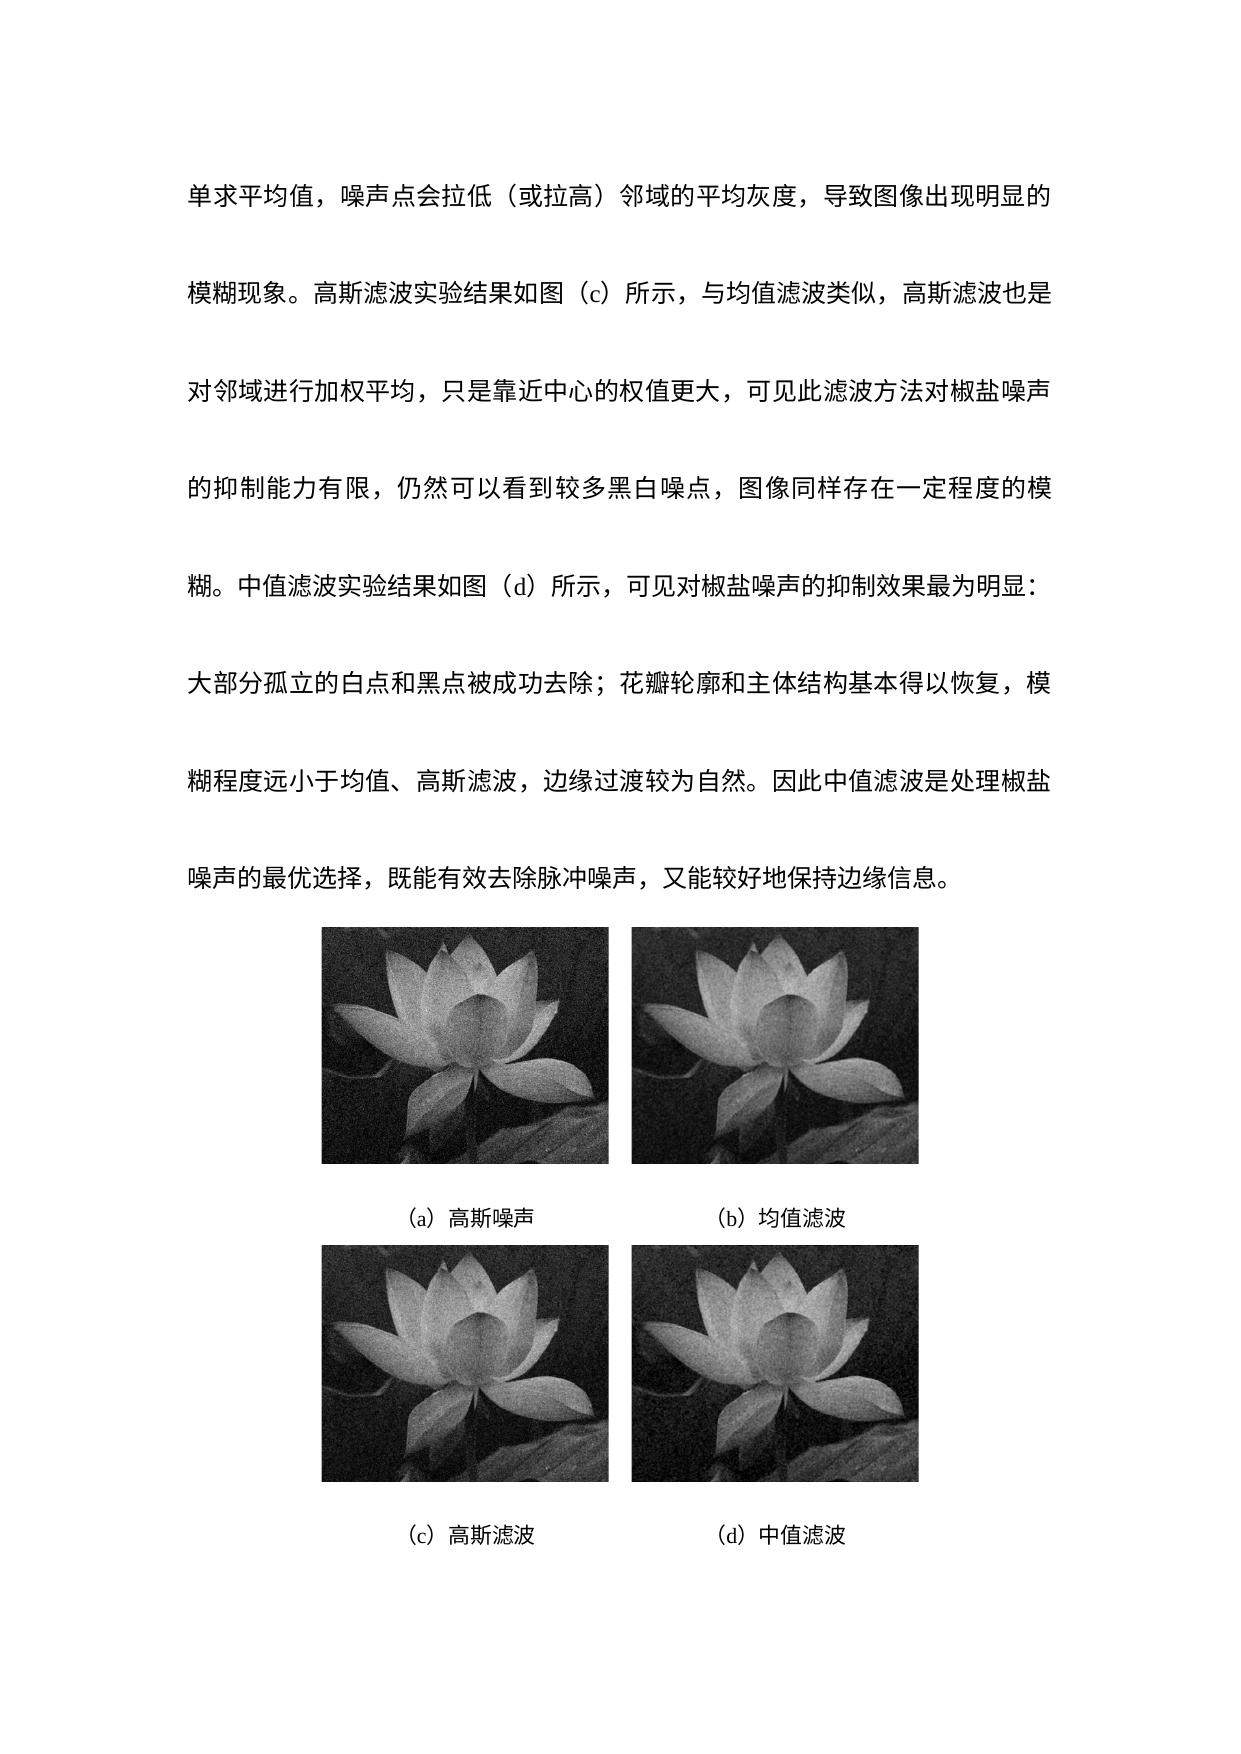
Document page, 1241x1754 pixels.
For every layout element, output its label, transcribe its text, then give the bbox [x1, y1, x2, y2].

picture [321, 927, 609, 1164]
table_cell [620, 1245, 930, 1518]
table_cell （d）中值滤波 [620, 1518, 930, 1563]
picture [631, 1245, 919, 1482]
table_cell （a）高斯噪声 [310, 1200, 620, 1245]
table_cell （c）高斯滤波 [310, 1518, 620, 1563]
table_header [310, 928, 620, 1200]
table_cell （b）均值滤波 [620, 1200, 930, 1245]
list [187, 162, 1053, 909]
table_header [620, 928, 930, 1200]
picture [321, 1245, 609, 1482]
table_cell [310, 1245, 620, 1518]
picture [631, 927, 919, 1164]
